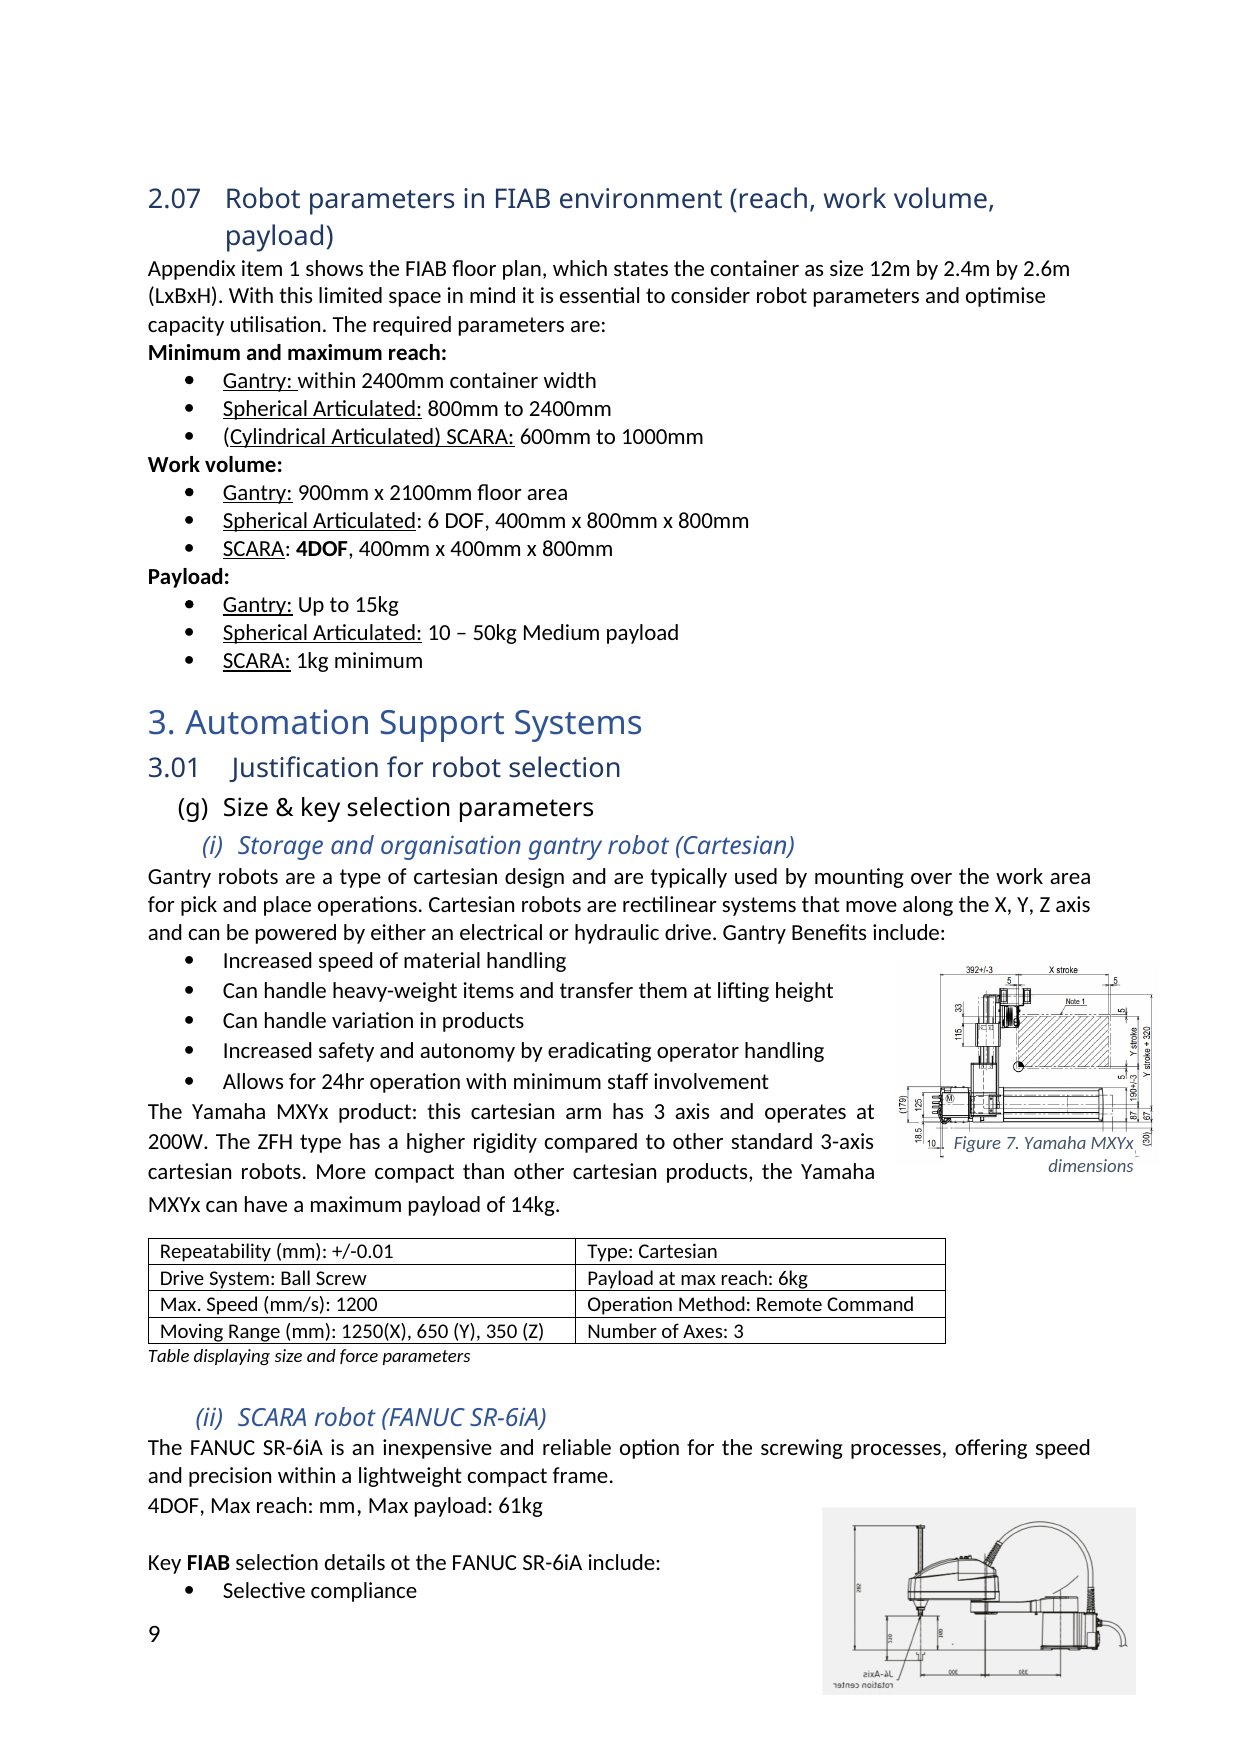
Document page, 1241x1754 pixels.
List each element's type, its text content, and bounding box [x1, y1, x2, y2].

list The Yamaha MXYx product: this cartesian arm has 3 axis and operates at 200W. The ZFH type has a higher rigidity compared to other standard 3-axis cartesian robots. More compact than other cartesian products, the Yamaha MXYx can have a maximum payload of 14kg. [148, 1097, 1092, 1218]
text Appendix item 1 shows the FIAB floor plan, which states the container as size 12m by 2.4m by 2.6m (LxBxH). With this limited space in mind it is essential to consider robot parameters and optimise capacity utilisation. The required parameters are: [148, 254, 1092, 338]
subtitle Automation Support Systems [148, 699, 1092, 744]
text Payload: [148, 562, 1092, 590]
text Gantry robots are a type of cartesian design and are typically used by mounting over the work area for pick and place operations. Cartesian robots are rectilinear systems that move along the X, Y, Z axis and can be powered by either an electrical or hydraulic drive. Gantry Benefits include: [148, 862, 1092, 946]
picture [823, 1508, 1136, 1694]
table_cell Max. Speed (mm/s): 1200 [149, 1291, 575, 1317]
list Spherical Articulated: 10 – 50kg Medium payload [185, 618, 1092, 646]
picture [895, 961, 1160, 1165]
table_header Repeatability (mm): +/-0.01 [149, 1239, 575, 1264]
list Gantry: Up to 15kg [185, 590, 1092, 618]
list Spherical Articulated: 800mm to 2400mm [185, 394, 1092, 422]
list Can handle variation in products [185, 1006, 895, 1034]
table_cell Number of Axes: 3 [576, 1318, 945, 1343]
list Increased speed of material handling [185, 946, 1092, 974]
table_cell Drive System: Ball Screw [149, 1265, 575, 1290]
text Minimum and maximum reach: [148, 338, 1092, 366]
table_cell Payload at max reach: 6kg [576, 1265, 945, 1290]
list Increased safety and autonomy by eradicating operator handling [185, 1037, 895, 1064]
list Can handle heavy-weight items and transfer them at lifting height [185, 976, 895, 1004]
subtitle Size & key selection parameters [178, 789, 1092, 824]
subtitle Robot parameters in FIAB environment (reach, work volume, payload) [148, 180, 1092, 254]
subtitle Justification for robot selection [148, 748, 1092, 785]
table_header Type: Cartesian [576, 1239, 945, 1264]
subtitle Storage and organisation gantry robot (Cartesian) [223, 828, 1092, 862]
list Allows for 24hr operation with minimum staff involvement [185, 1067, 895, 1095]
list Gantry: within 2400mm container width [185, 366, 1092, 394]
table_cell Operation Method: Remote Command [576, 1291, 945, 1317]
list (Cylindrical Articulated) SCARA: 600mm to 1000mm [185, 422, 1092, 450]
list SCARA: 4DOF, 400mm x 400mm x 800mm [185, 534, 1092, 562]
text Table displaying size and force parameters [148, 1344, 1092, 1367]
list Selective compliance [185, 1576, 822, 1604]
text Key FIAB selection details ot the FANUC SR-6iA include: [148, 1548, 822, 1576]
subtitle SCARA robot (FANUC SR-6iA) [223, 1399, 1092, 1433]
text The FANUC SR-6iA is an inexpensive and reliable option for the screwing processes, offering speed and precision within a lightweight compact frame. [148, 1433, 1092, 1489]
text 4DOF, Max reach: mm, Max payload: 61kg [148, 1489, 1092, 1520]
table_cell Moving Range (mm): 1250(X), 650 (Y), 350 (Z) [149, 1318, 575, 1343]
list Gantry: 900mm x 2100mm floor area [185, 478, 1092, 506]
list SCARA: 1kg minimum [185, 646, 1092, 674]
list Spherical Articulated: 6 DOF, 400mm x 800mm x 800mm [185, 506, 1092, 534]
text Work volume: [148, 450, 1092, 478]
